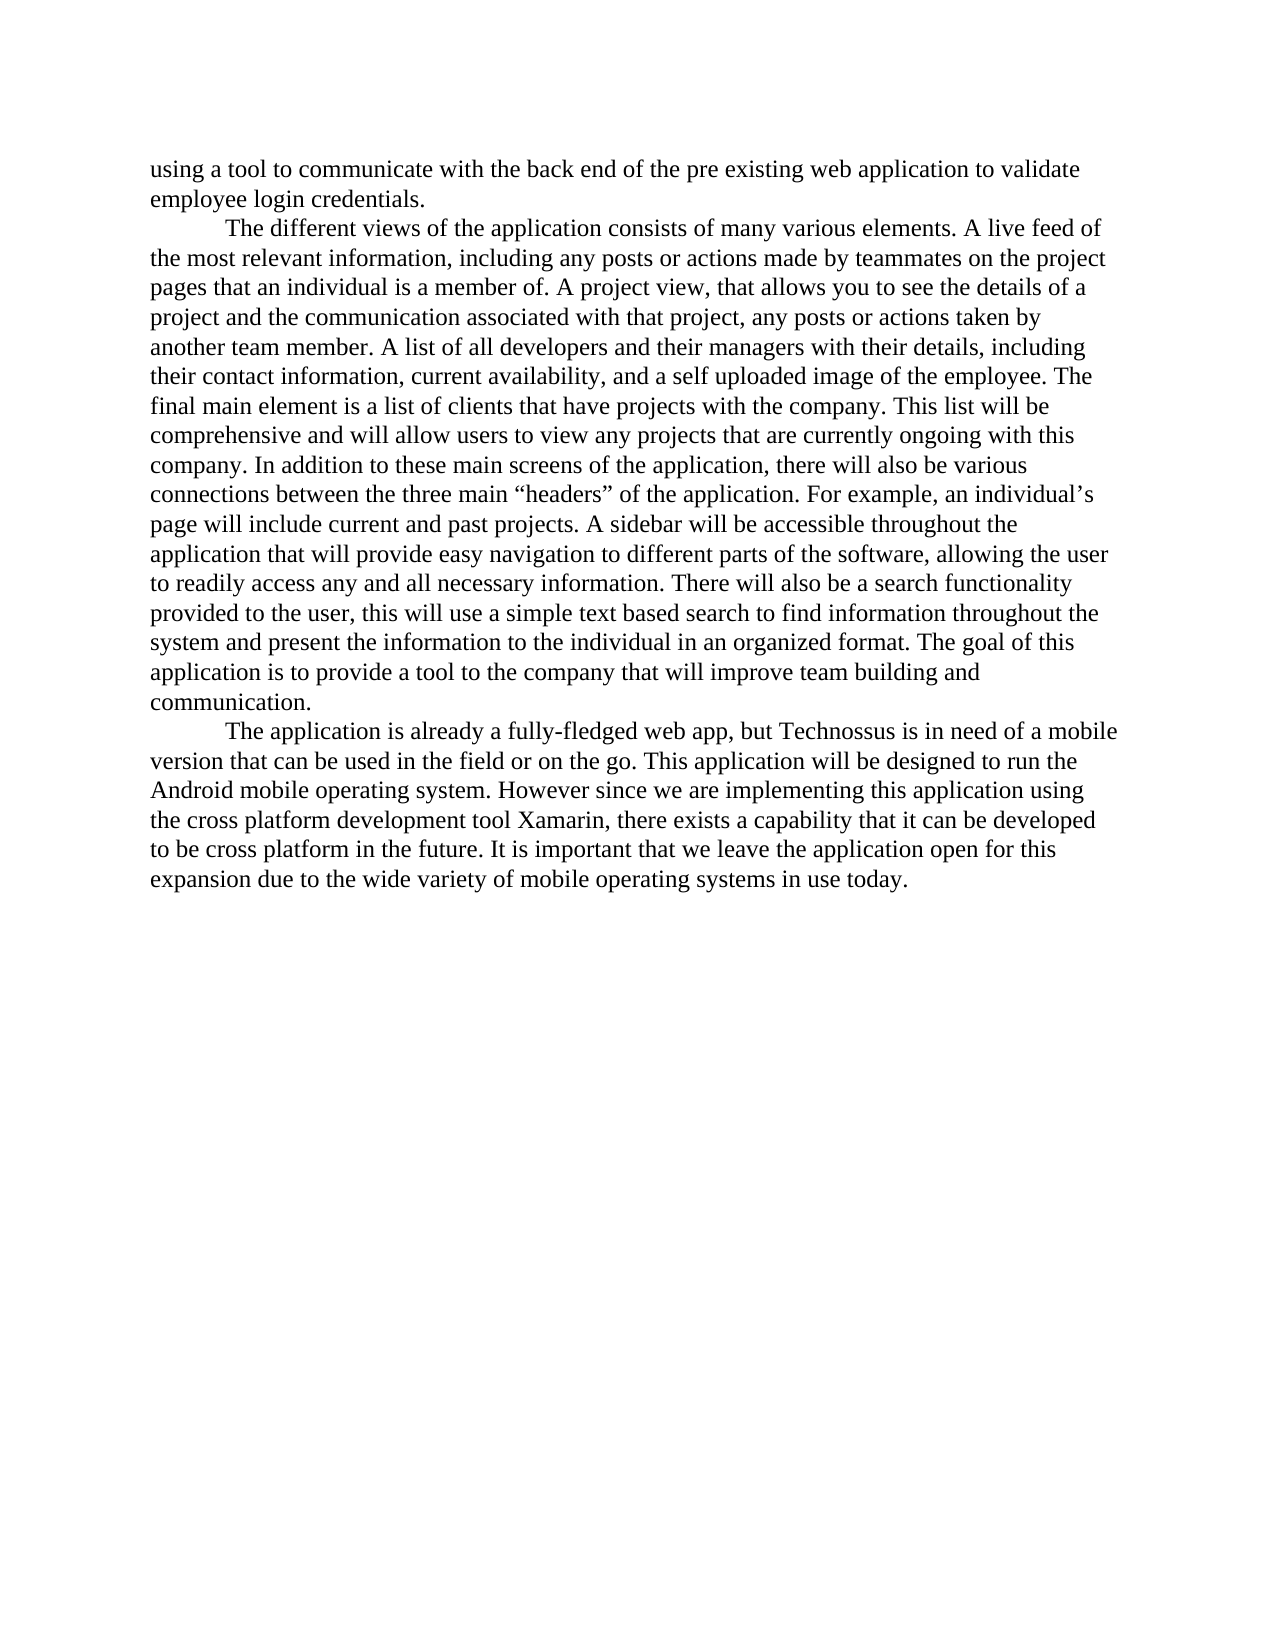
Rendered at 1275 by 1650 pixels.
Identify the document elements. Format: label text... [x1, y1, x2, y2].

text The application is already a fully-fledged web app, but Technossus is in need of a mobile version that can be used in the field or on the go. This application will be designed to run the Android mobile operating system. However since we are implementing this application using the cross platform development tool Xamarin, there exists a capability that it can be developed to be cross platform in the future. It is important that we leave the application open for this expansion due to the wide variety of mobile operating systems in use today. [150, 716, 1119, 893]
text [150, 154, 1117, 212]
text The different views of the application consists of many various elements. A live feed of the most relevant information, including any posts or actions made by teammates on the project pages that an individual is a member of. A project view, that allows you to see the details of a project and the communication associated with that project, any posts or actions taken by another team member. A list of all developers and their managers with their details, including their contact information, current availability, and a self uploaded image of the employee. The final main element is a list of clients that have projects with the company. This list will be comprehensive and will allow users to view any projects that are currently ongoing with this company. In addition to these main screens of the application, there will also be various connections between the three main “headers” of the application. For example, an individual’s page will include current and past projects. A sidebar will be accessible throughout the application that will provide easy navigation to different parts of the software, allowing the user to readily access any and all necessary information. There will also be a search functionality provided to the user, this will use a simple text based search to find information throughout the system and present the information to the individual in an organized format. The goal of this application is to provide a tool to the company that will improve team building and communication. [150, 213, 1119, 715]
